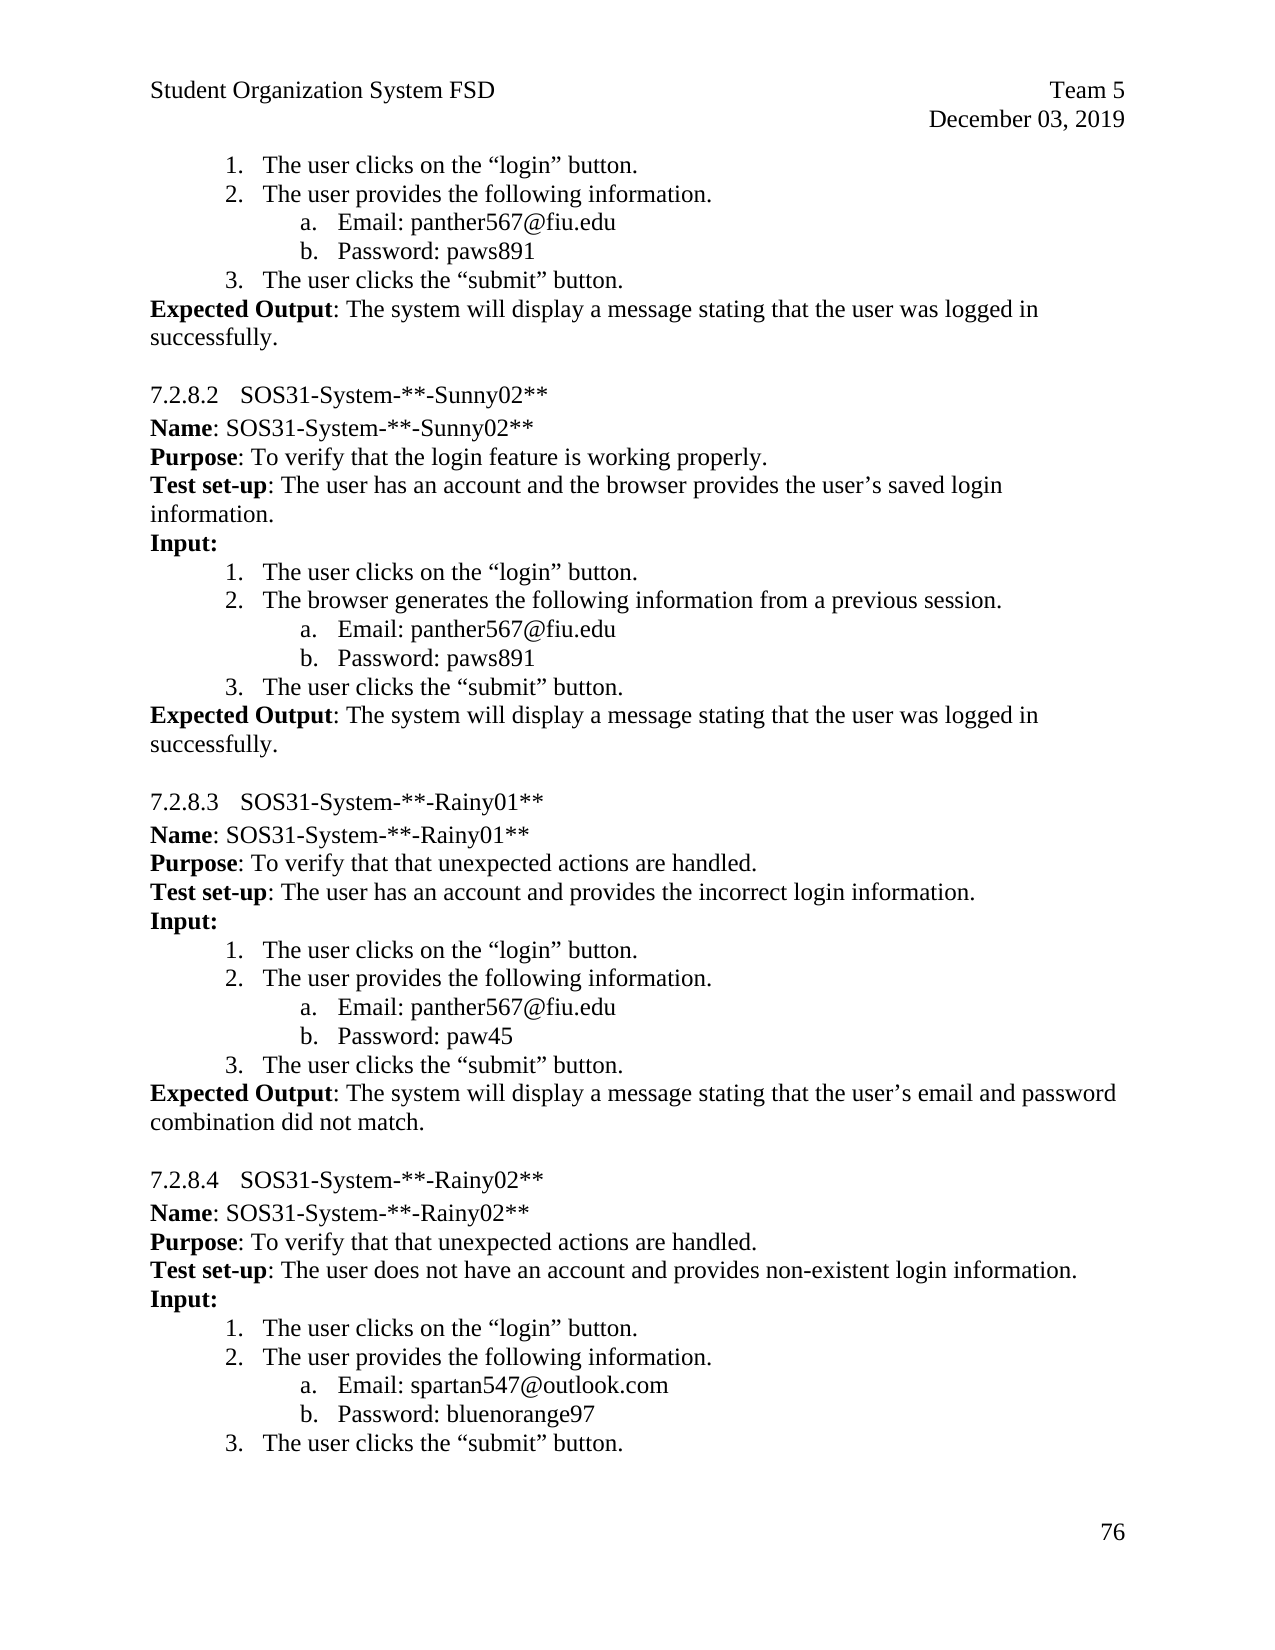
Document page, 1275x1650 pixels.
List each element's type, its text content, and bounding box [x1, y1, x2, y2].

list Email: panther567@fiu.edu [300, 614, 1125, 643]
list Password: paws891 [300, 643, 1125, 672]
list Password: paws891 [300, 236, 1125, 265]
text Input: [150, 906, 1125, 935]
text Name: SOS31-System-**-Rainy02** [150, 1198, 1125, 1227]
list Password: bluenorange97 [300, 1399, 1125, 1428]
subtitle SOS31-System-**-Sunny02** [150, 380, 1125, 409]
list The user clicks the “submit” button. [225, 1050, 1125, 1078]
text Expected Output: The system will display a message stating that the user was logged in successfully. [150, 294, 1125, 351]
list The user clicks on the “login” button. [225, 1313, 1125, 1342]
list The browser generates the following information from a previous session. [225, 586, 1125, 614]
text Name: SOS31-System-**-Rainy01** [150, 820, 1125, 848]
list The user provides the following information. [225, 179, 1125, 207]
text Test set-up: The user does not have an account and provides non-existent login information. [150, 1255, 1125, 1284]
text Expected Output: The system will display a message stating that the user’s email and password combination did not match. [150, 1078, 1125, 1136]
text Input: [150, 528, 1125, 557]
subtitle SOS31-System-**-Rainy02** [150, 1165, 1125, 1193]
list The user clicks on the “login” button. [225, 557, 1125, 586]
list Password: paw45 [300, 1021, 1125, 1050]
list The user clicks the “submit” button. [225, 672, 1125, 701]
text Input: [150, 1284, 1125, 1313]
list Email: panther567@fiu.edu [300, 992, 1125, 1021]
text Expected Output: The system will display a message stating that the user was logged in successfully. [150, 701, 1125, 758]
list The user clicks on the “login” button. [225, 935, 1125, 963]
list The user provides the following information. [225, 963, 1125, 992]
text Name: SOS31-System-**-Sunny02** [150, 413, 1125, 442]
list Email: spartan547@outlook.com [300, 1370, 1125, 1399]
subtitle SOS31-System-**-Rainy01** [150, 787, 1125, 816]
text Purpose: To verify that that unexpected actions are handled. [150, 1227, 1125, 1255]
list Email: panther567@fiu.edu [300, 207, 1125, 236]
text Test set-up: The user has an account and the browser provides the user’s saved login information. [150, 471, 1125, 528]
text Purpose: To verify that the login feature is working properly. [150, 442, 1125, 471]
list The user clicks the “submit” button. [225, 265, 1125, 294]
text Purpose: To verify that that unexpected actions are handled. [150, 848, 1125, 877]
list The user provides the following information. [225, 1342, 1125, 1370]
list The user clicks on the “login” button. [225, 150, 1125, 179]
text Test set-up: The user has an account and provides the incorrect login information. [150, 877, 1125, 906]
list The user clicks the “submit” button. [225, 1428, 1125, 1457]
